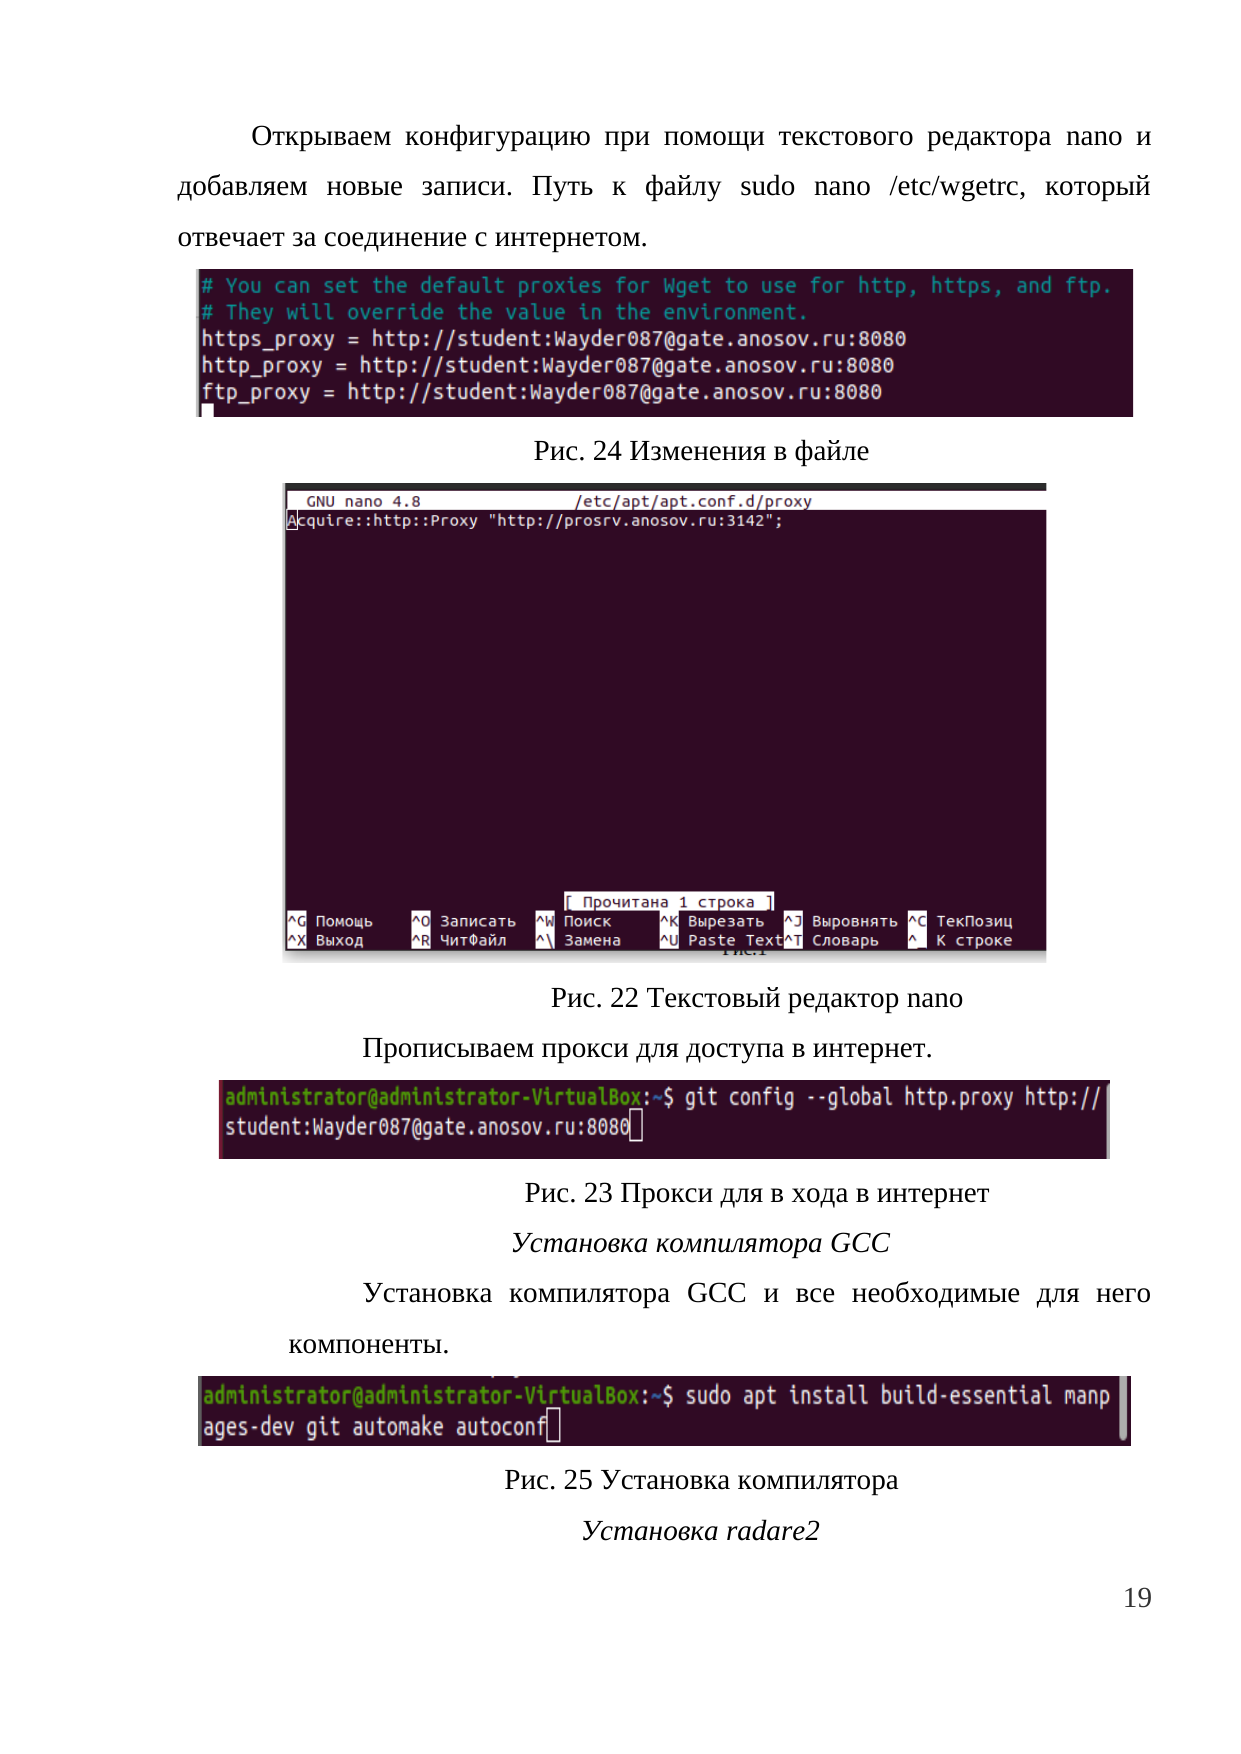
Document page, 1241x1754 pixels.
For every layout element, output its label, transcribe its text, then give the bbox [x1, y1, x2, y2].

text Установка компилятора GCC и все необходимые для него компоненты. [288, 1276, 1152, 1359]
text Рис. 25 Установка компилятора [177, 1462, 1152, 1496]
picture [198, 1376, 1131, 1446]
list Рис. 24 Изменения в файле [251, 433, 1152, 467]
picture [195, 269, 1134, 417]
text Установка компилятора GCC [177, 1225, 1152, 1259]
text Установка radare2 [177, 1513, 1152, 1546]
picture [218, 1080, 1110, 1159]
text Рис. 22 Текстовый редактор nano [288, 980, 1152, 1013]
text Рис. 23 Прокси для в хода в интернет [288, 1175, 1152, 1208]
text Прописываем прокси для доступа в интернет. [288, 1030, 1152, 1064]
picture [282, 483, 1047, 963]
list Открываем конфигурацию при помощи текстового редактора nano и добавляем новые записи. Путь к файлу sudo nano /etc/wgetrc, который отвечает за соединение с интернетом. [177, 118, 1152, 252]
